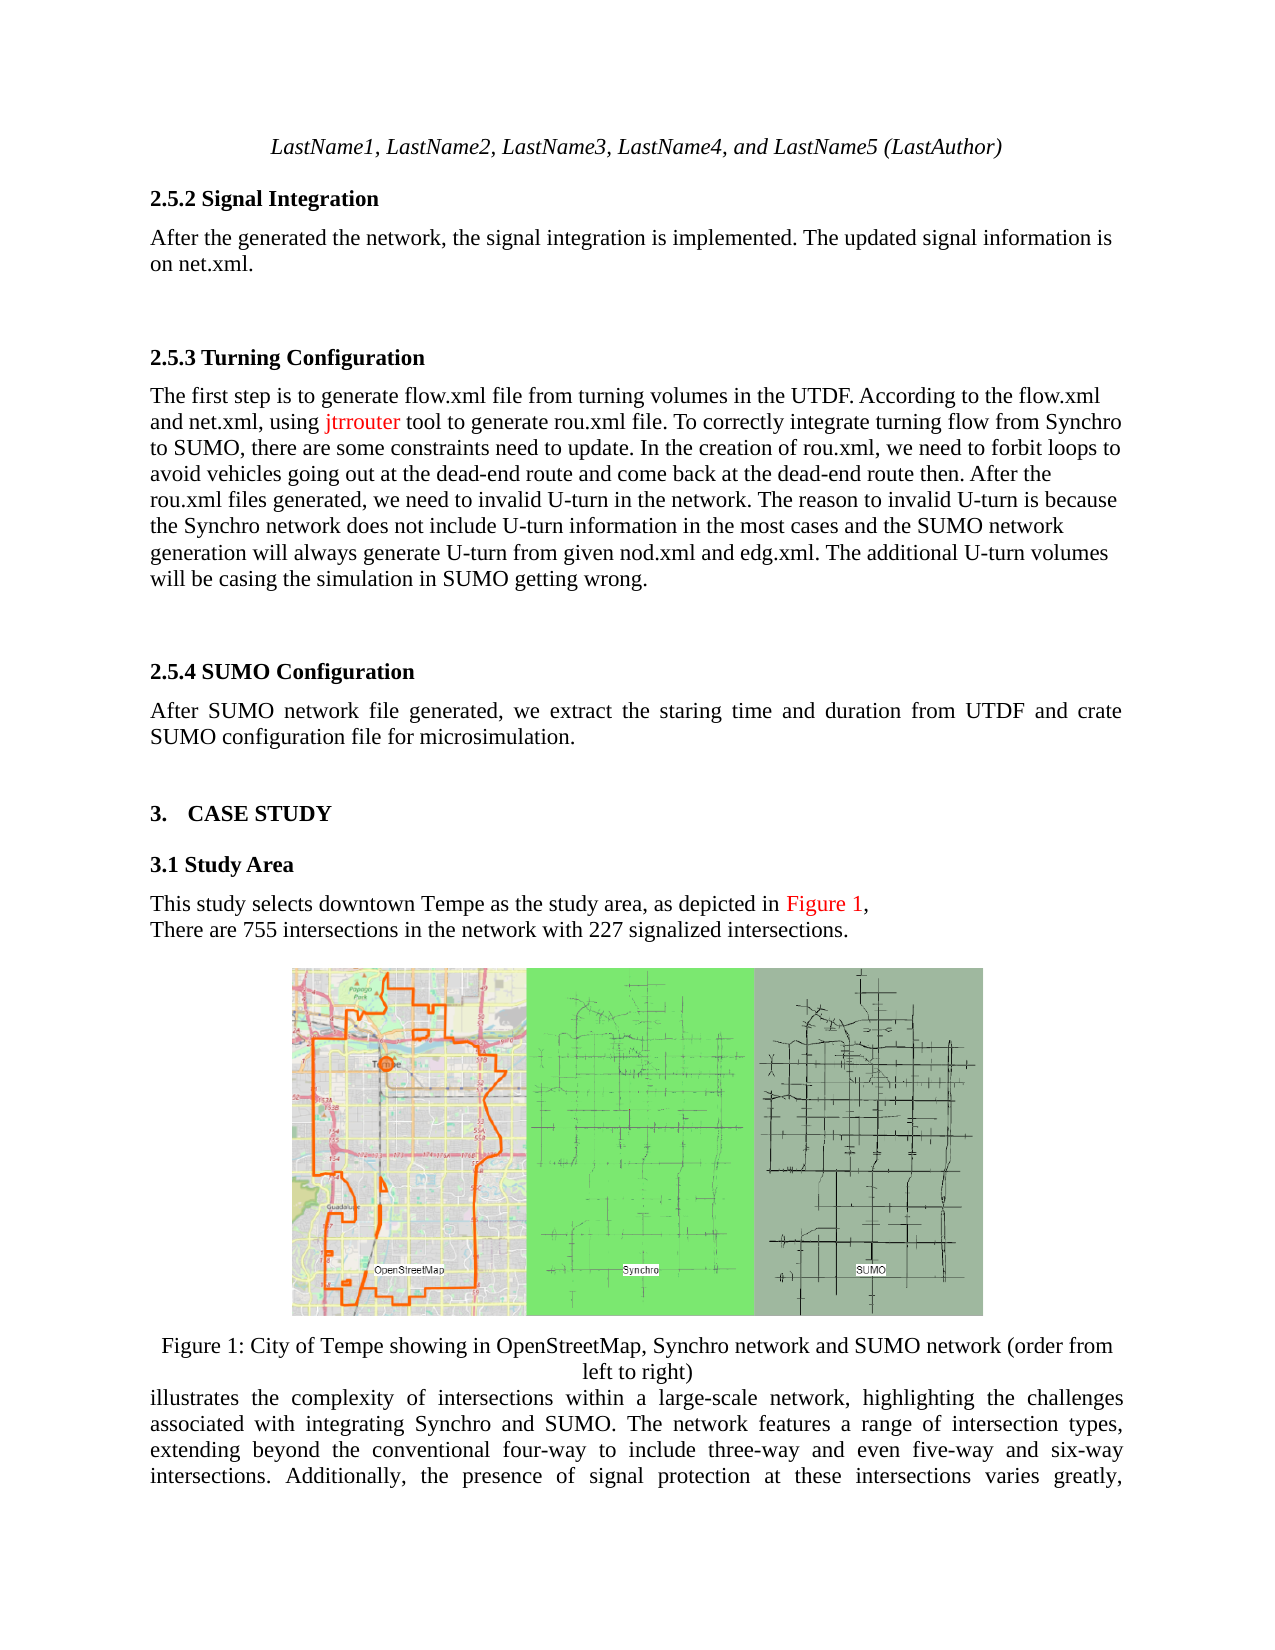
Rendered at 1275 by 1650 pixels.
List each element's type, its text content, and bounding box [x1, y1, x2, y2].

subtitle CASE STUDY [150, 801, 1125, 827]
subtitle 2.5.2 Signal Integration [150, 186, 1125, 212]
text The first step is to generate flow.xml file from turning volumes in the UTDF. According to the flow.xml and net.xml, using jtrrouter tool to generate rou.xml file. To correctly integrate turning flow from Synchro to SUMO, there are some constraints need to update. In the creation of rou.xml, we need to forbit loops to avoid vehicles going out at the dead-end route and come back at the dead-end route then. After the rou.xml files generated, we need to invalid U-turn in the network. The reason to invalid U-turn is because the Synchro network does not include U-turn information in the most cases and the SUMO network generation will always generate U-turn from given nod.xml and edg.xml. The additional U-turn volumes will be casing the simulation in SUMO getting wrong. [150, 383, 1125, 591]
text After SUMO network file generated, we extract the staring time and duration from UTDF and crate SUMO configuration file for microsimulation. [150, 697, 1125, 749]
subtitle 3.1 Study Area [150, 852, 1125, 878]
text After the generated the network, the signal integration is implemented. The updated signal information is on net.xml. [150, 224, 1125, 277]
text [150, 1385, 1125, 1489]
text There are 755 intersections in the network with 227 signalized intersections. [150, 916, 1125, 942]
subtitle 2.5.3 Turning Configuration [150, 344, 1125, 370]
subtitle 2.5.4 SUMO Configuration [150, 659, 1125, 685]
picture [292, 968, 984, 1316]
text This study selects downtown Tempe as the study area, as depicted in Figure 1, [150, 890, 1125, 916]
text Figure 1: City of Tempe showing in OpenStreetMap, Synchro network and SUMO network (order from left to right) [150, 1333, 1125, 1385]
